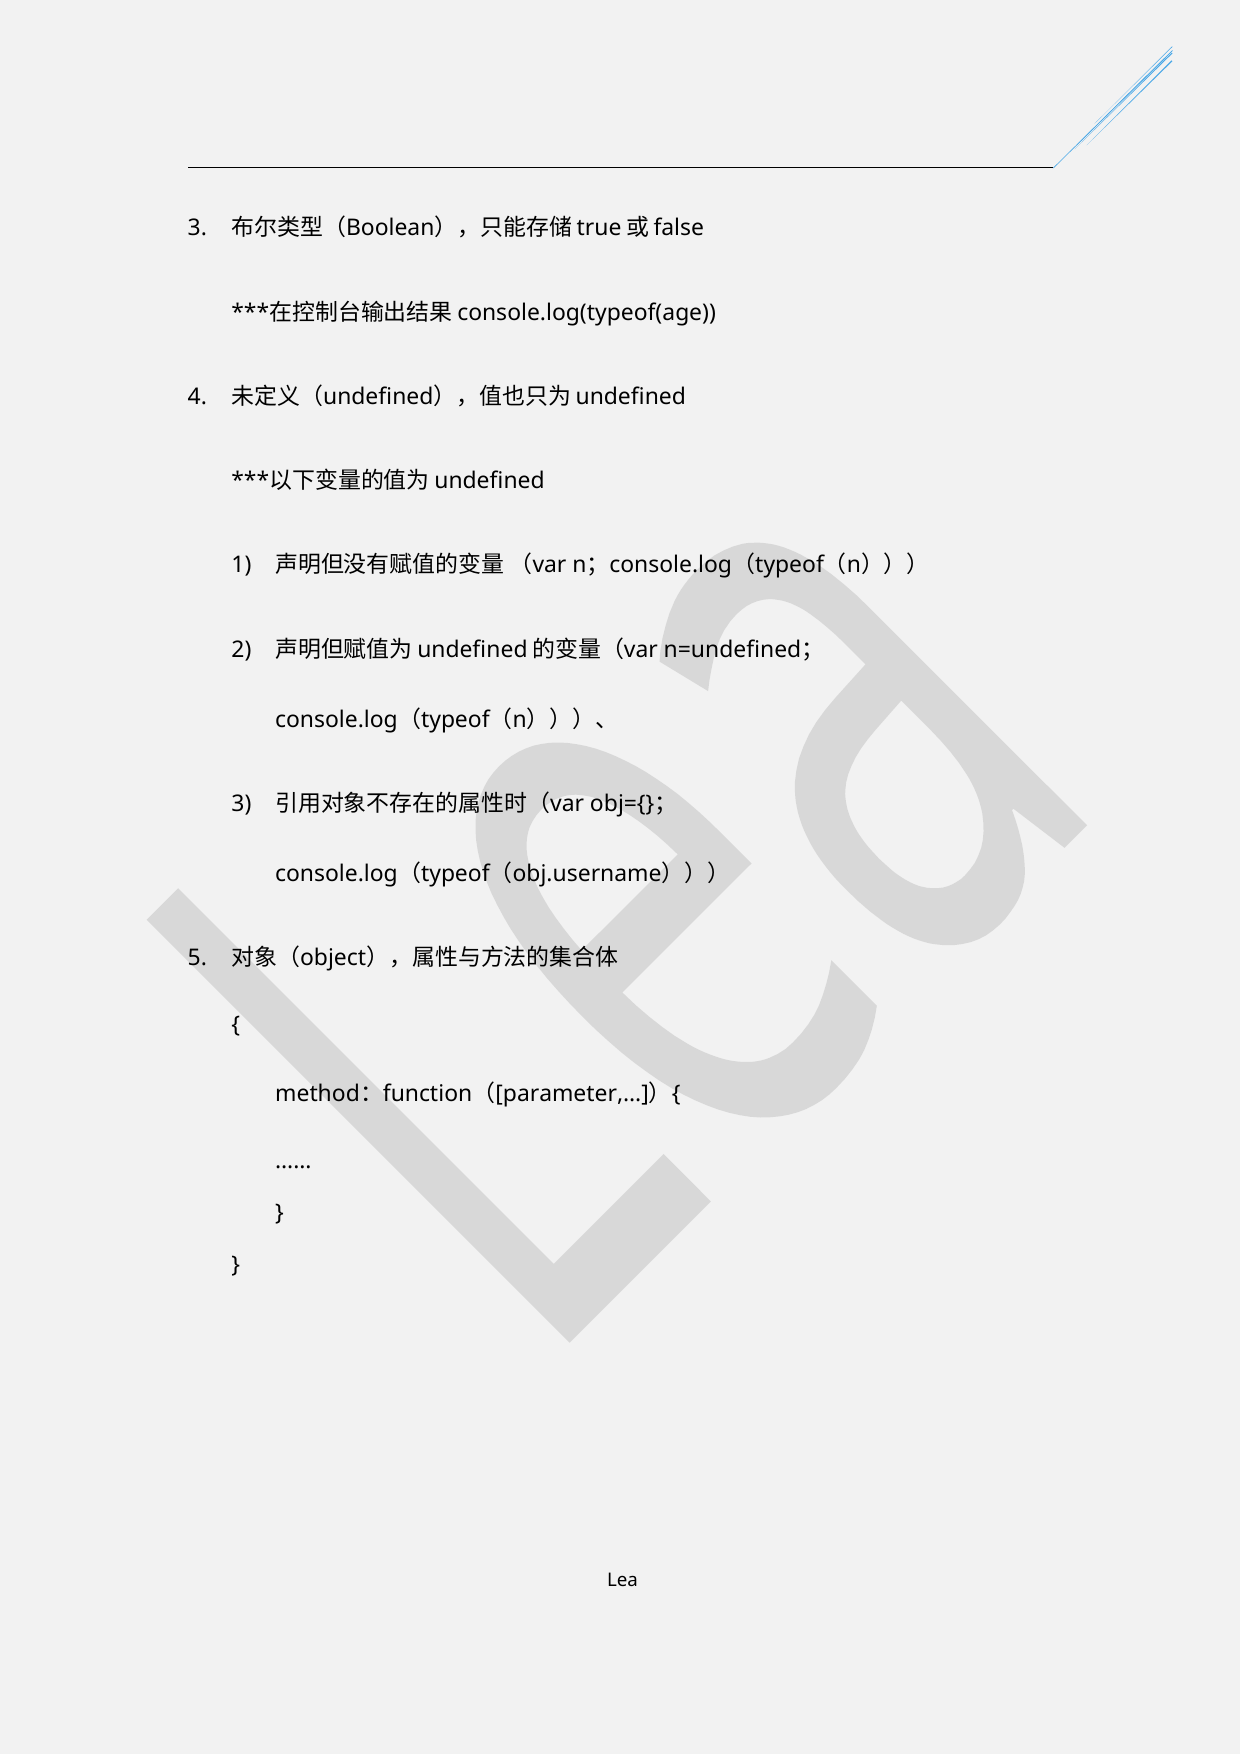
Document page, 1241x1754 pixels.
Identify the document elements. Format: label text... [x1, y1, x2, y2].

list ***在控制台输出结果console.log(typeof(age)) [231, 277, 1053, 342]
list 布尔类型（Boolean），只能存储true或false [187, 193, 1053, 258]
list } [231, 1247, 1053, 1279]
list 声明但赋值为undefined的变量（var n=undefined；console.log（typeof（n）））、 [231, 614, 1053, 750]
list 未定义（undefined），值也只为undefined [187, 362, 1053, 427]
list …… [231, 1143, 1053, 1176]
list method：function（[parameter,…]）{ [231, 1059, 1053, 1124]
list { [231, 1008, 1053, 1040]
list ***以下变量的值为undefined [231, 446, 1053, 511]
list 声明但没有赋值的变量 （var n；console.log（typeof（n））） [231, 530, 1053, 595]
list 引用对象不存在的属性时（var obj={}；console.log（typeof（obj.username））） [231, 769, 1053, 904]
list 语法： [1082, 46, 1173, 143]
list } [231, 1195, 1053, 1228]
list 对象（object），属性与方法的集合体 [187, 923, 1053, 988]
